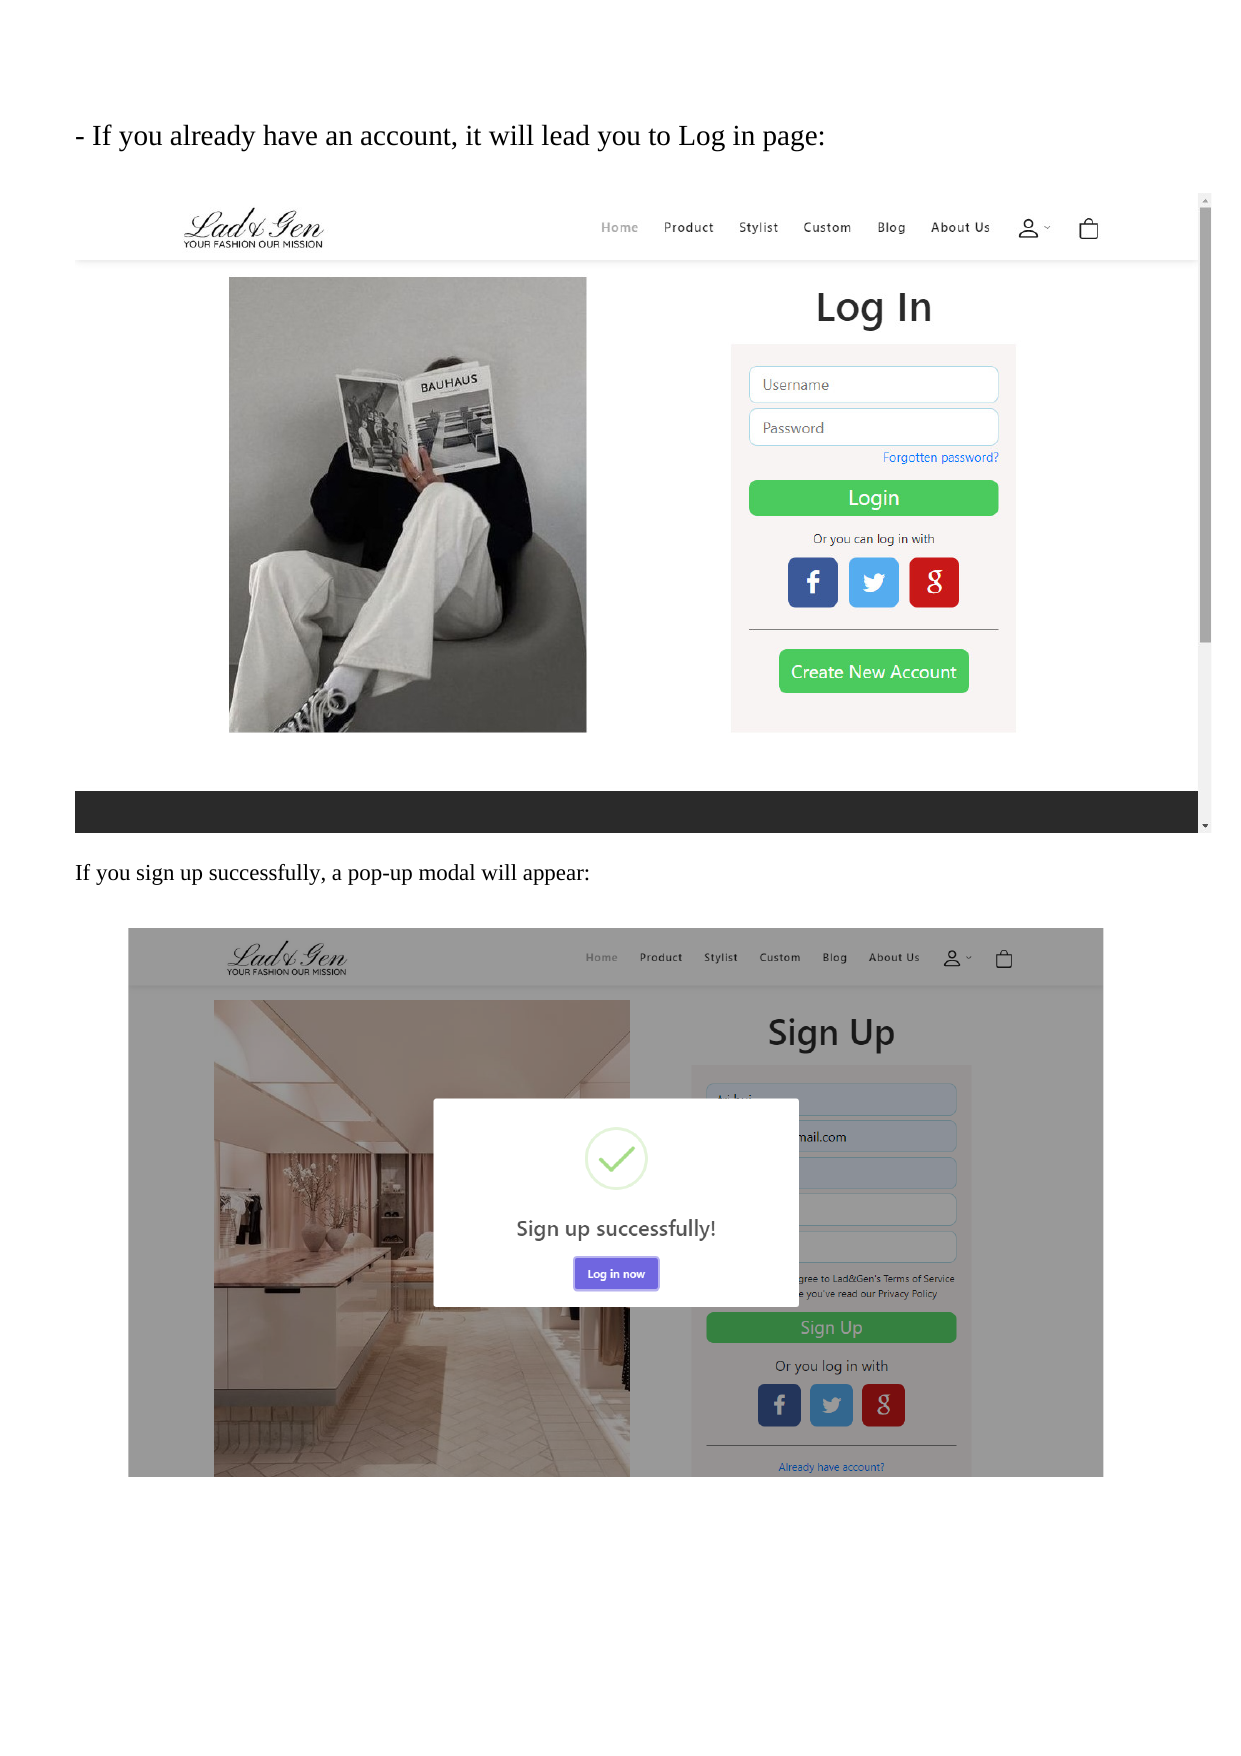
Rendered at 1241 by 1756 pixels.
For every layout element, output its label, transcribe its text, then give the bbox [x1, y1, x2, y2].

picture [128, 928, 1104, 1477]
text If you sign up successfully, a pop-up modal will appear: [75, 858, 1211, 885]
text - If you already have an account, it will lead you to Log in page: [75, 118, 1211, 152]
picture [75, 193, 1212, 833]
